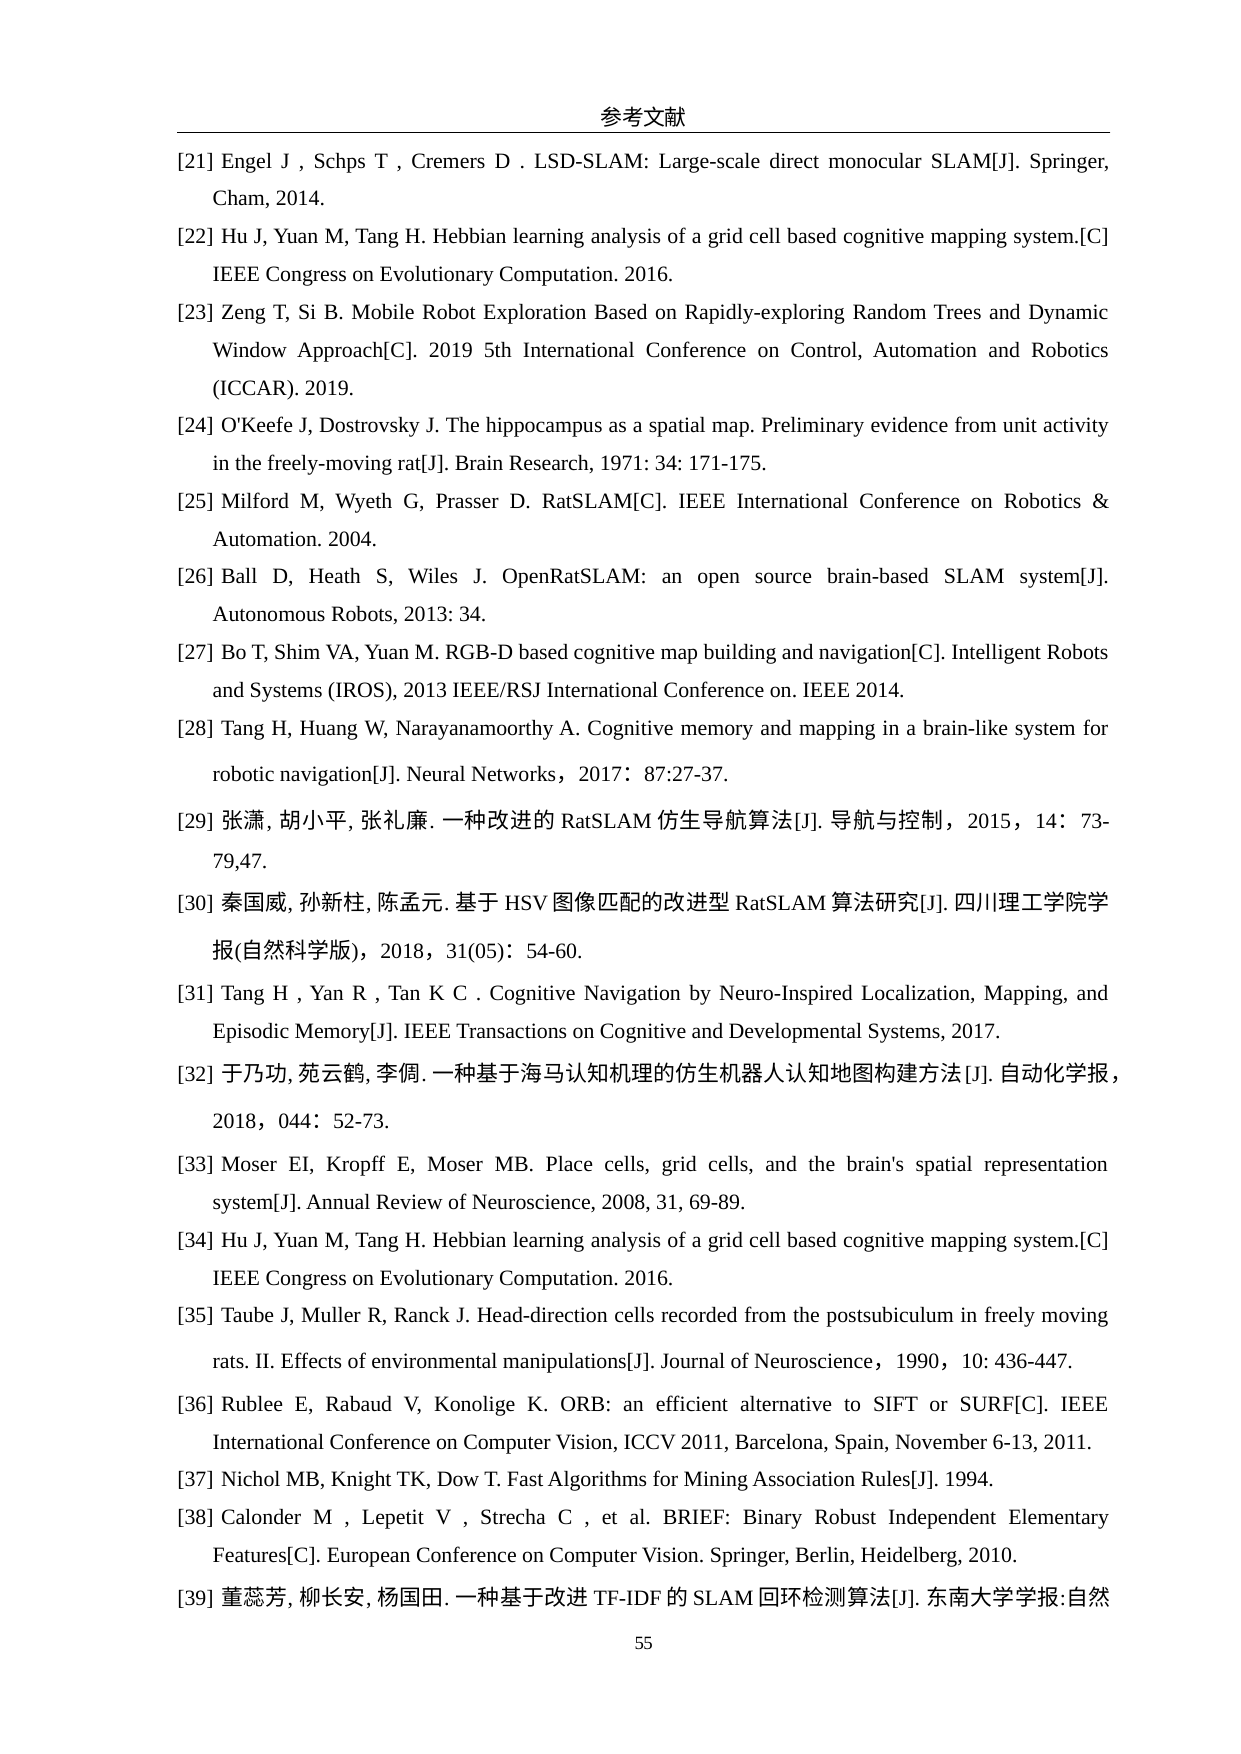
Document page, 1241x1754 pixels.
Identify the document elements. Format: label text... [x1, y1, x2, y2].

list Bo T, Shim VA, Yuan M. RGB-D based cognitive map building and navigation[C]. Intelligent Robots and Systems (IROS), 2013 IEEE/RSJ International Conference on. IEEE 2014. [177, 639, 1110, 702]
list Hu J, Yuan M, Tang H. Hebbian learning analysis of a grid cell based cognitive mapping system.[C] IEEE Congress on Evolutionary Computation. 2016. [177, 223, 1110, 286]
list Zeng T, Si B. Mobile Robot Exploration Based on Rapidly-exploring Random Trees and Dynamic Window Approach[C]. 2019 5th International Conference on Control, Automation and Robotics (ICCAR). 2019. [177, 299, 1110, 400]
list Tang H , Yan R , Tan K C . Cognitive Navigation by Neuro-Inspired Localization, Mapping, and Episodic Memory[J]. IEEE Transactions on Cognitive and Developmental Systems, 2017. [177, 980, 1110, 1043]
list Milford M, Wyeth G, Prasser D. RatSLAM[C]. IEEE International Conference on Robotics & Automation. 2004. [177, 488, 1110, 551]
list Calonder M , Lepetit V , Strecha C , et al. BRIEF: Binary Robust Independent Elementary Features[C]. European Conference on Computer Vision. Springer, Berlin, Heidelberg, 2010. [177, 1504, 1110, 1567]
list Tang H, Huang W, Narayanamoorthy A. Cognitive memory and mapping in a brain-like system for robotic navigation[J]. Neural Networks，2017：87:27-37. [177, 715, 1110, 787]
list Engel J , Schps T , Cremers D . LSD-SLAM: Large-scale direct monocular SLAM[J]. Springer, Cham, 2014. [177, 148, 1110, 211]
list Ball D, Heath S, Wiles J. OpenRatSLAM: an open source brain-based SLAM system[J]. Autonomous Robots, 2013: 34. [177, 563, 1110, 627]
list O'Keefe J, Dostrovsky J. The hippocampus as a spatial map. Preliminary evidence from unit activity in the freely-moving rat[J]. Brain Research, 1971: 34: 171-175. [177, 412, 1110, 475]
list 张潇, 胡小平, 张礼廉. 一种改进的RatSLAM仿生导航算法[J]. 导航与控制，2015，14：73-79,47. [177, 803, 1110, 873]
list 秦国威, 孙新柱, 陈孟元. 基于HSV图像匹配的改进型RatSLAM算法研究[J]. 四川理工学院学报(自然科学版)，2018，31(05)：54-60. [177, 885, 1110, 964]
list Hu J, Yuan M, Tang H. Hebbian learning analysis of a grid cell based cognitive mapping system.[C] IEEE Congress on Evolutionary Computation. 2016. [177, 1227, 1110, 1290]
list Rublee E, Rabaud V, Konolige K. ORB: an efficient alternative to SIFT or SURF[C]. IEEE International Conference on Computer Vision, ICCV 2011, Barcelona, Spain, November 6-13, 2011. [177, 1391, 1110, 1454]
list 于乃功, 苑云鹤, 李倜. 一种基于海马认知机理的仿生机器人认知地图构建方法[J]. 自动化学报，2018，044：52-73. [177, 1056, 1110, 1135]
list Nichol MB, Knight TK, Dow T. Fast Algorithms for Mining Association Rules[J]. 1994. [177, 1466, 1110, 1492]
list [177, 1580, 1110, 1612]
list Moser EI, Kropff E, Moser MB. Place cells, grid cells, and the brain's spatial representation system[J]. Annual Review of Neuroscience, 2008, 31, 69-89. [177, 1151, 1110, 1214]
list Taube J, Muller R, Ranck J. Head-direction cells recorded from the postsubiculum in freely moving rats. II. Effects of environmental manipulations[J]. Journal of Neuroscience，1990，10: 436-447. [177, 1302, 1110, 1375]
